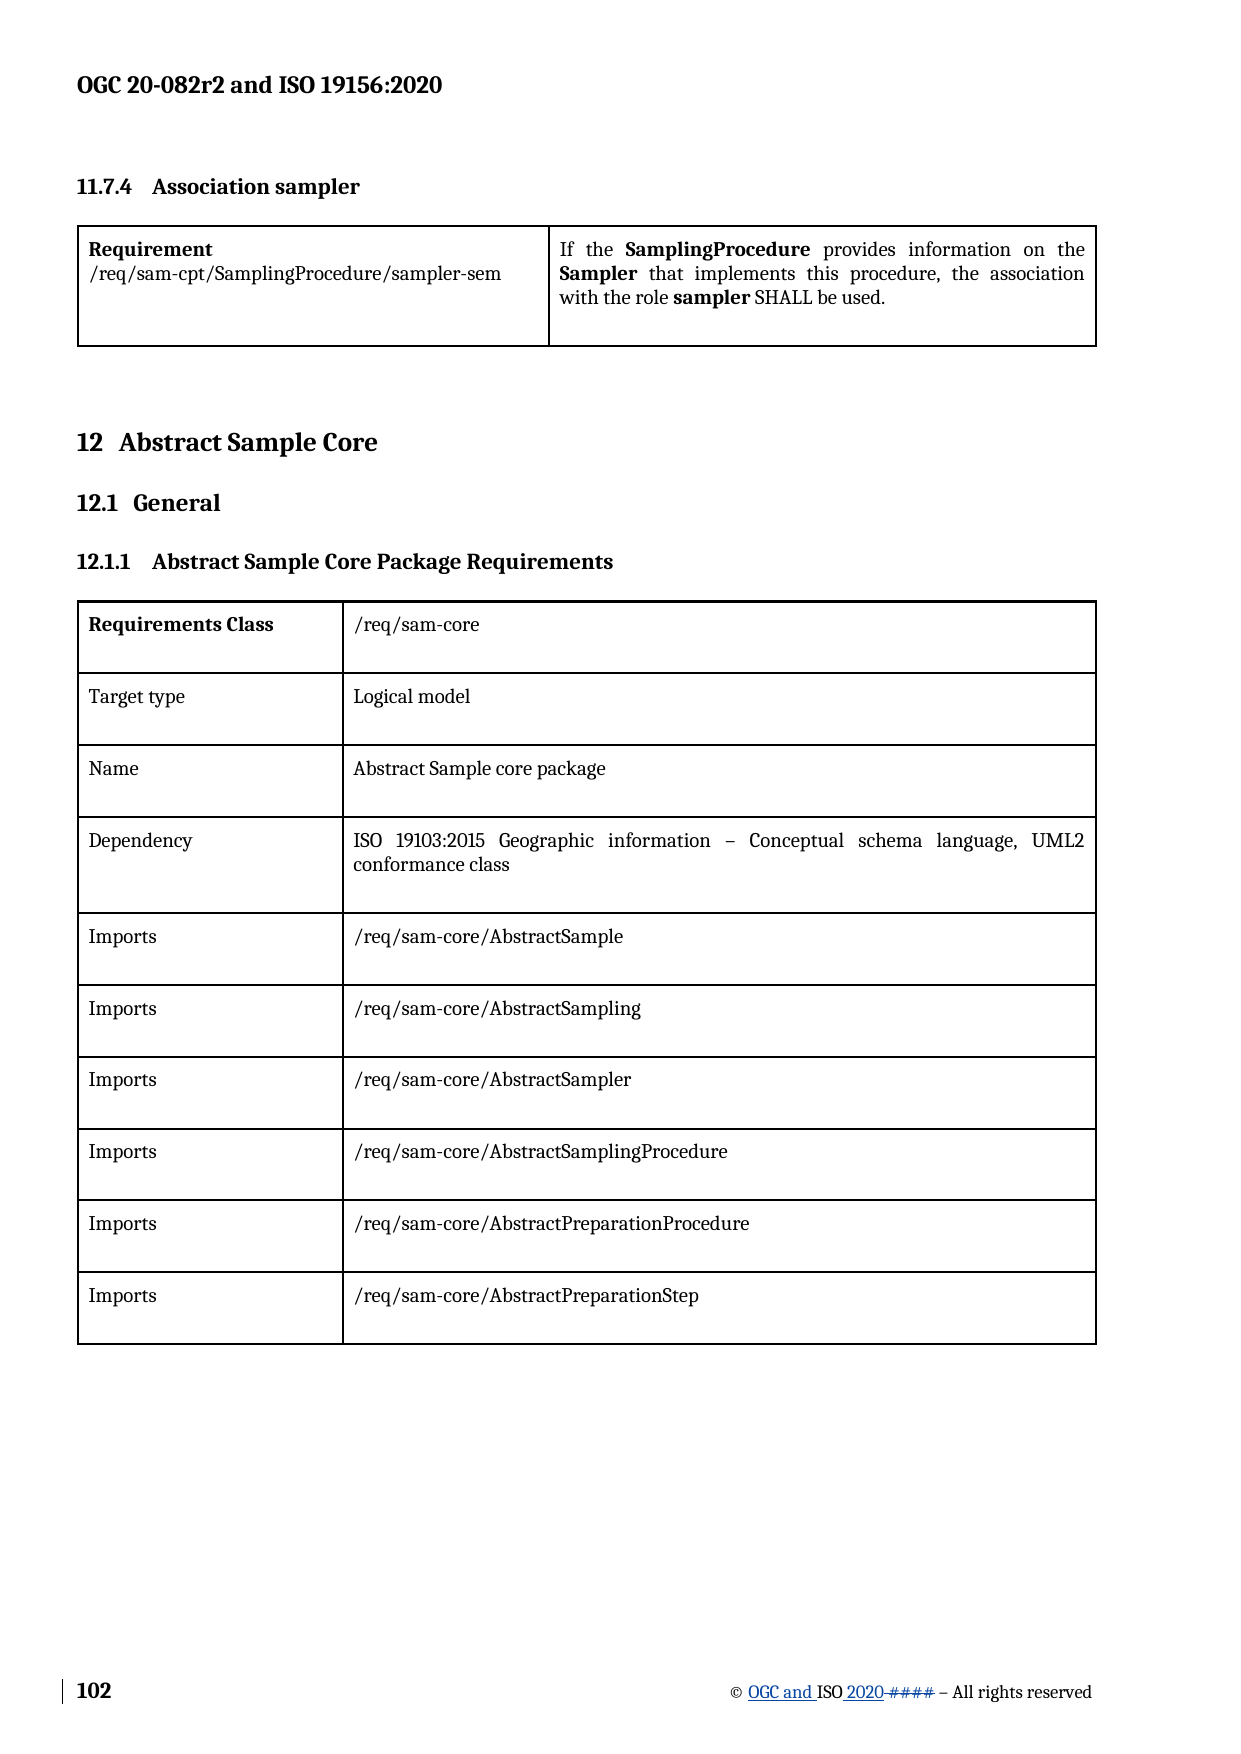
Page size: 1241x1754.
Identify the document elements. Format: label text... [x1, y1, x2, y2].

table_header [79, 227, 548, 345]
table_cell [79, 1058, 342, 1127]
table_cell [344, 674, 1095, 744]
subtitle Association sampler [77, 174, 1092, 200]
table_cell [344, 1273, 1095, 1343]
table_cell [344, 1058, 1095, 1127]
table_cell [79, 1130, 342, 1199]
subtitle Abstract Sample Core [77, 427, 1092, 458]
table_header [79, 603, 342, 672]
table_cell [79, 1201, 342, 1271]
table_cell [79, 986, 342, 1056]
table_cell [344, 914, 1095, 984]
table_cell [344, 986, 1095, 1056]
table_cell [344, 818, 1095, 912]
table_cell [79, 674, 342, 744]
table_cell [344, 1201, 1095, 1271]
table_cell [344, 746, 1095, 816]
subtitle General [77, 489, 1092, 518]
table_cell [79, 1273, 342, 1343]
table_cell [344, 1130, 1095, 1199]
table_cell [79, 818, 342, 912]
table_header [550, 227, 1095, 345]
subtitle Abstract Sample Core Package Requirements [77, 549, 1092, 575]
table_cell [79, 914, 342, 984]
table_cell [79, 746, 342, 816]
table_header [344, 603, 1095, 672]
